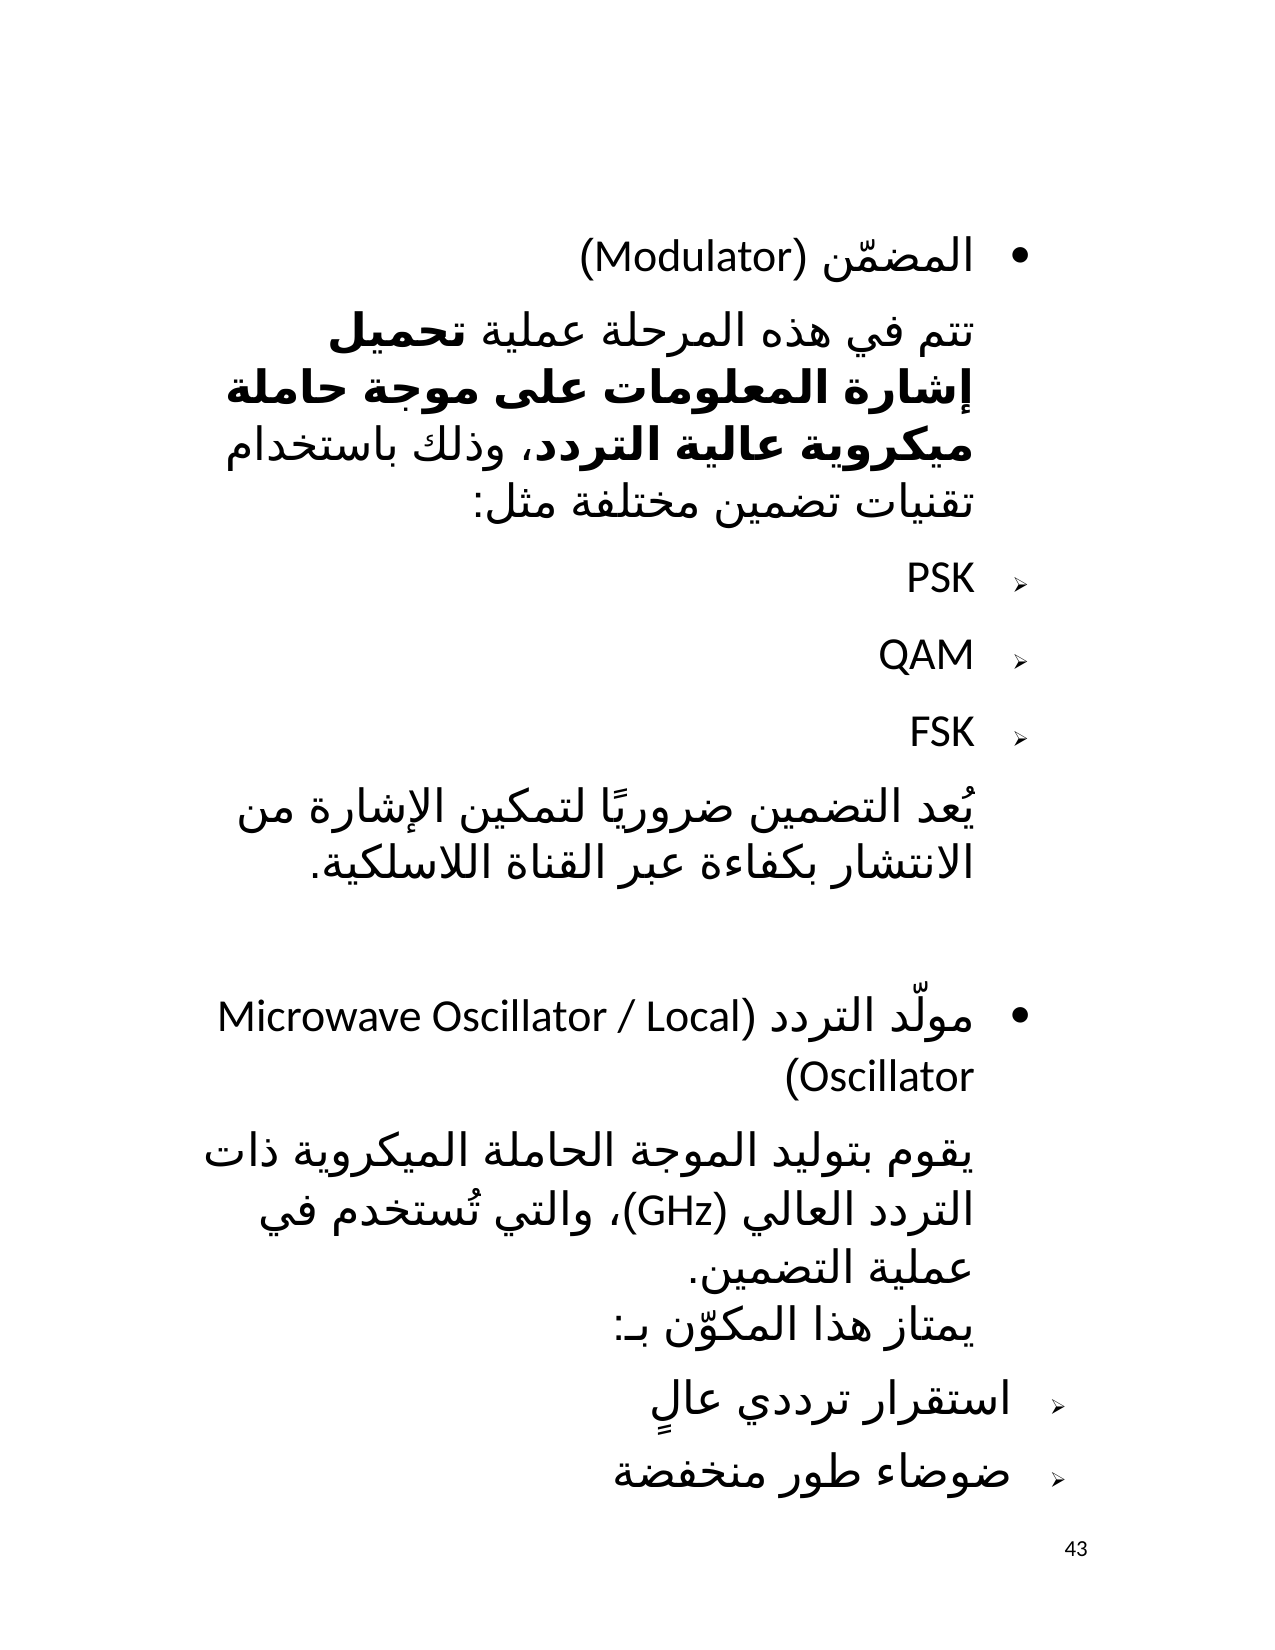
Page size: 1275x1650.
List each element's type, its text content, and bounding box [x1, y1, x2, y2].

text يقوم بتوليد الموجة الحاملة الميكروية ذات التردد العالي (GHz)، والتي تُستخدم في عملية التضمين. يمتاز هذا المكوّن بـ: [187, 1124, 975, 1350]
list PSK [187, 548, 1012, 604]
list استقرار ترددي عالٍ [187, 1371, 1050, 1424]
text تتم في هذه المرحلة عملية تحميل إشارة المعلومات على موجة حاملة ميكروية عالية التردد، وذلك باستخدام تقنيات تضمين مختلفة مثل: [187, 304, 975, 527]
list ضوضاء طور منخفضة [187, 1445, 1050, 1497]
text يُعد التضمين ضروريًا لتمكين الإشارة من الانتشار بكفاءة عبر القناة اللاسلكية. [187, 779, 975, 889]
list FSK [187, 702, 1012, 758]
list QAM [187, 625, 1012, 681]
list مولّد التردد (Microwave Oscillator / Local Oscillator) [187, 986, 1012, 1103]
list المضمّن (Modulator) [187, 227, 1012, 283]
